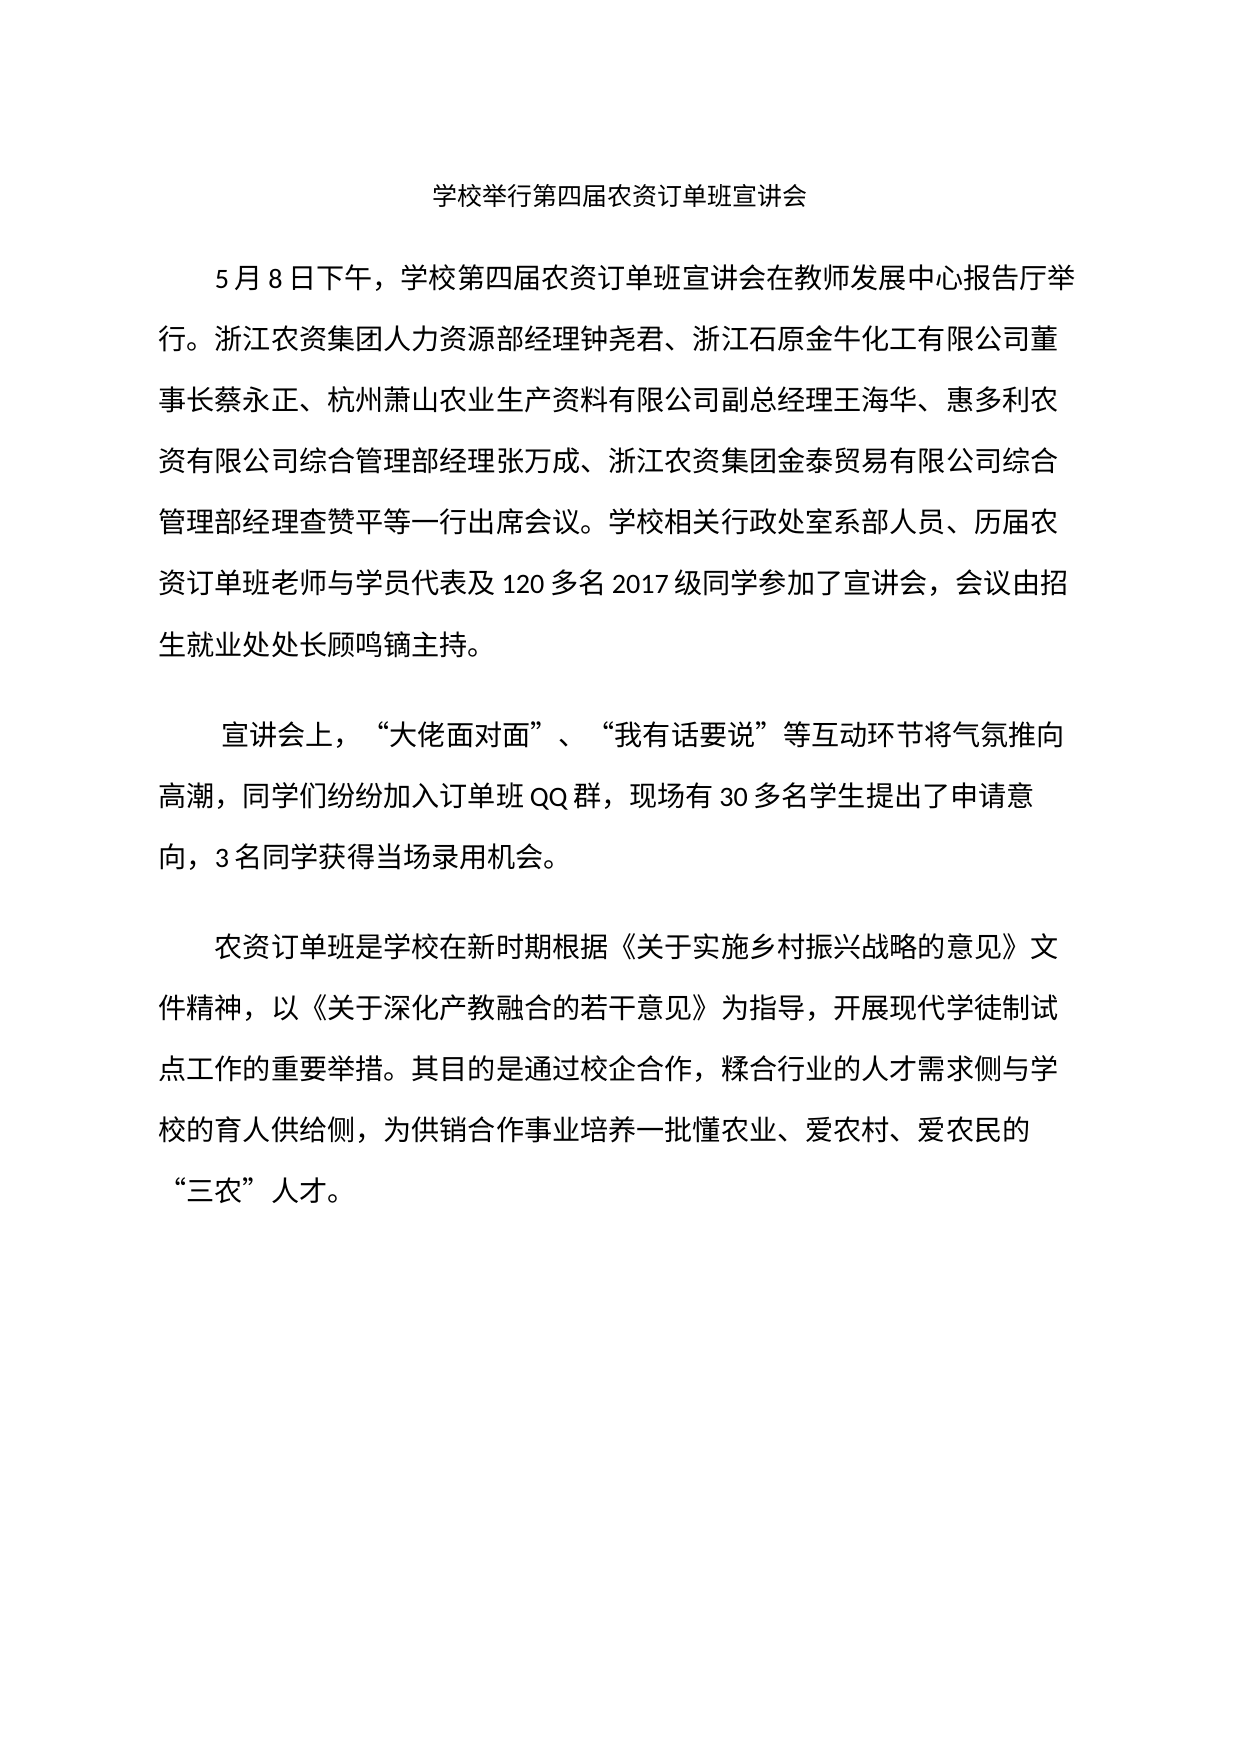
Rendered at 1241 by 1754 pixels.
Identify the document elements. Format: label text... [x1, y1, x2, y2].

text 5月8日下午，学校第四届农资订单班宣讲会在教师发展中心报告厅举行。浙江农资集团人力资源部经理钟尧君、浙江石原金牛化工有限公司董事长蔡永正、杭州萧山农业生产资料有限公司副总经理王海华、惠多利农资有限公司综合管理部经理张万成、浙江农资集团金泰贸易有限公司综合管理部经理查赞平等一行出席会议。学校相关行政处室系部人员、历届农资订单班老师与学员代表及120多名2017级同学参加了宣讲会，会议由招生就业处处长顾鸣镝主持。 [158, 256, 1082, 663]
text 农资订单班是学校在新时期根据《关于实施乡村振兴战略的意见》文件精神，以《关于深化产教融合的若干意见》为指导，开展现代学徒制试点工作的重要举措。其目的是通过校企合作，糅合行业的人才需求侧与学校的育人供给侧，为供销合作事业培养一批懂农业、爱农村、爱农民的“三农”人才。 [158, 925, 1082, 1210]
text 学校举行第四届农资订单班宣讲会 [158, 162, 1082, 227]
text 宣讲会上，“大佬面对面”、“我有话要说”等互动环节将气氛推向高潮，同学们纷纷加入订单班QQ群，现场有30多名学生提出了申请意向，3名同学获得当场录用机会。 [158, 713, 1082, 875]
